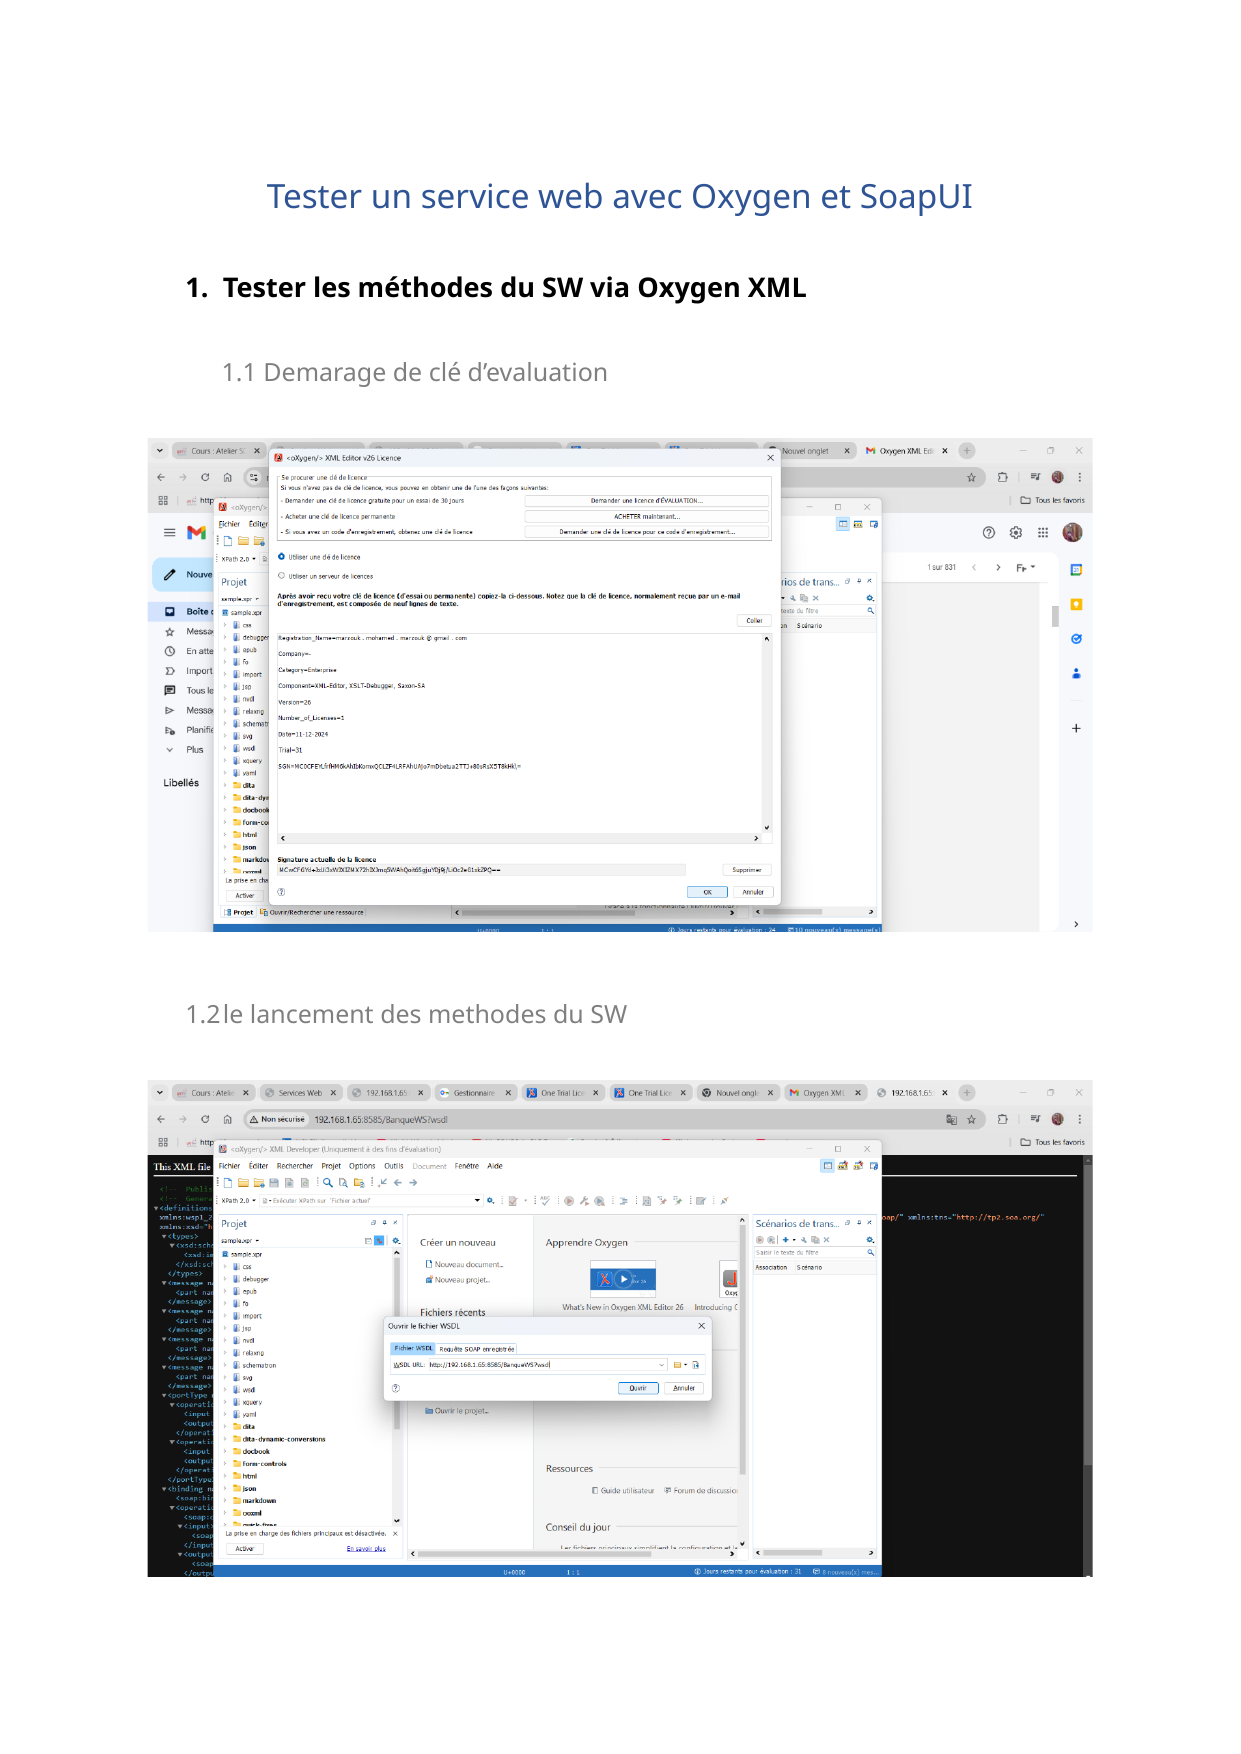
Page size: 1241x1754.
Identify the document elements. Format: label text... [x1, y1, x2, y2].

subtitle 1.1 Demarage de clé d’evaluation [148, 355, 1093, 389]
subtitle le lancement des methodes du SW [185, 997, 1093, 1031]
picture [147, 1080, 1093, 1577]
subtitle Tester un service web avec Oxygen et SoapUI [148, 173, 1093, 218]
subtitle Tester les méthodes du SW via Oxygen XML [185, 268, 1093, 305]
picture [147, 438, 1093, 932]
